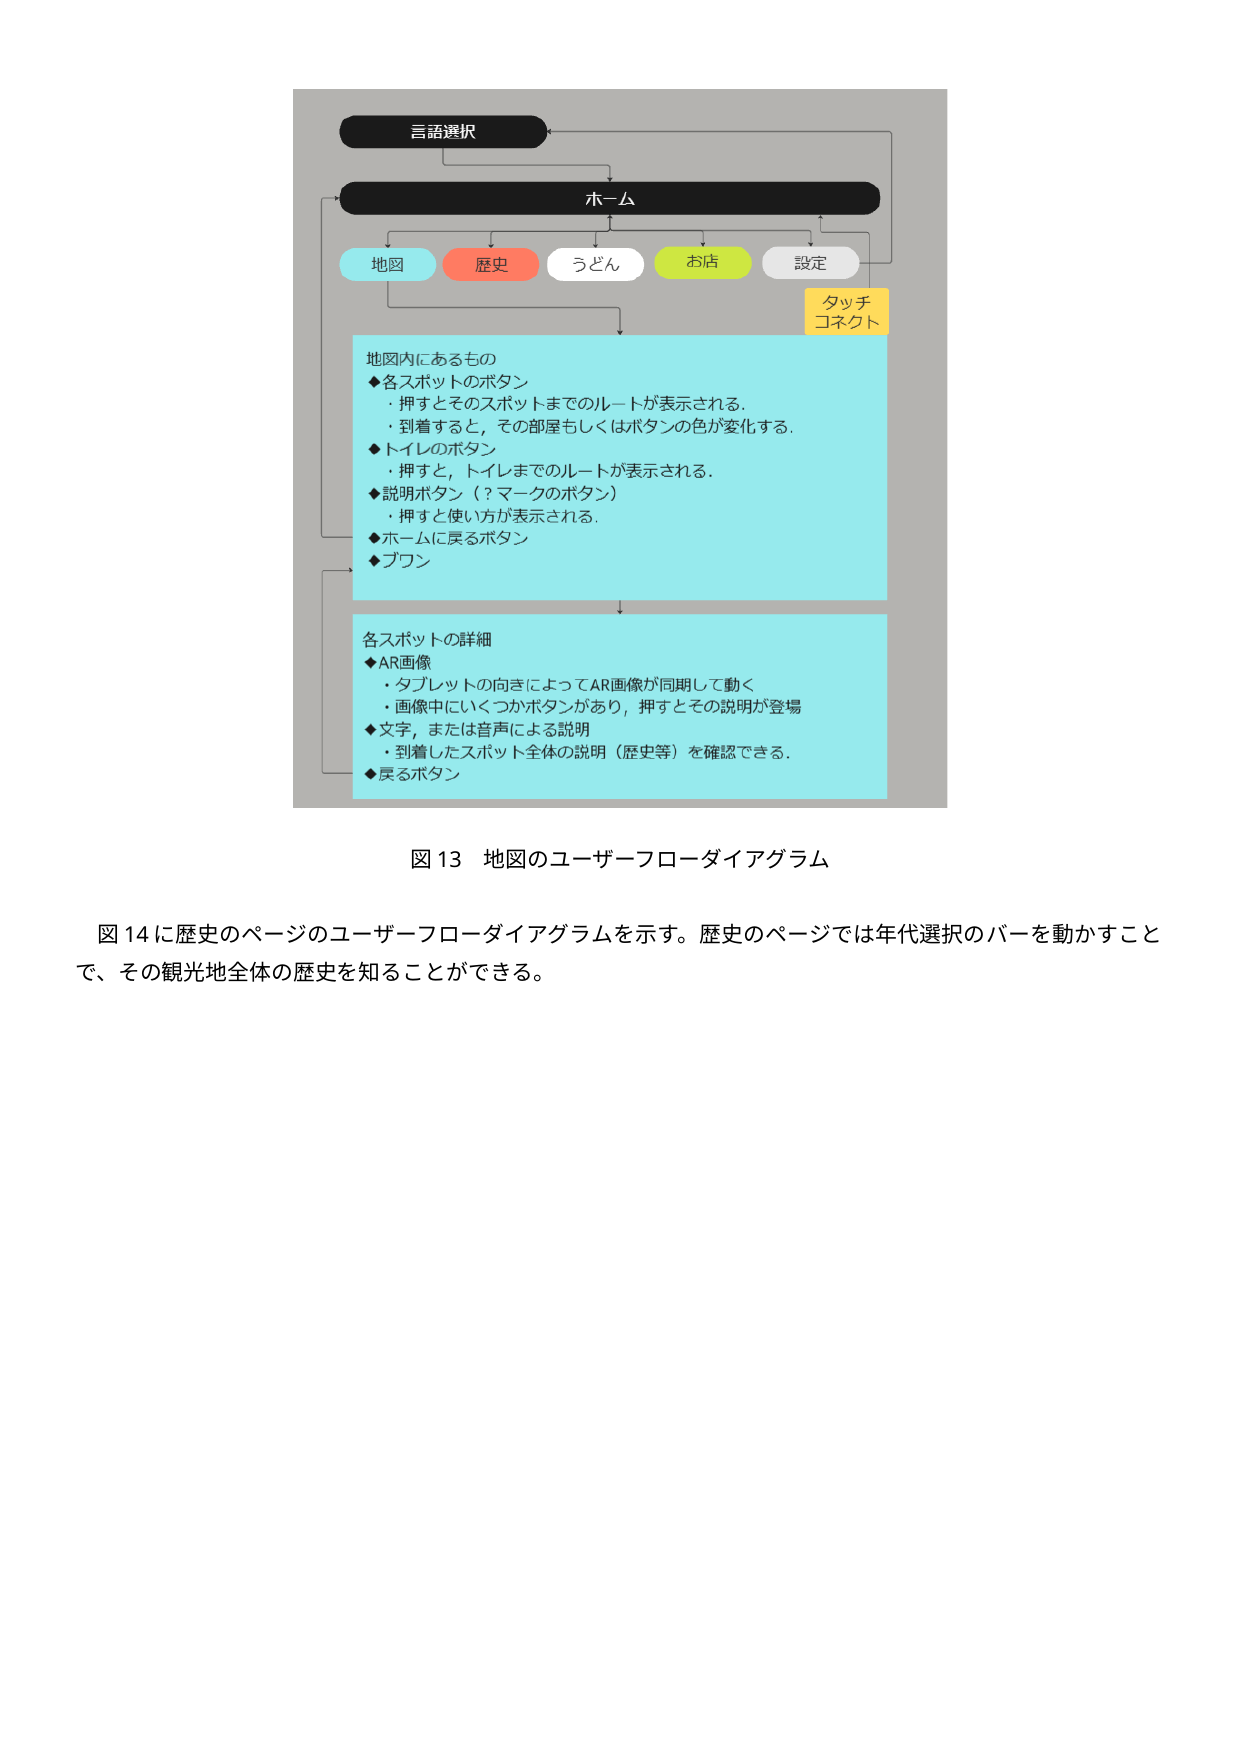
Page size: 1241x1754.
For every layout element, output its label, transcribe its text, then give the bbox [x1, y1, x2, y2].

text 図14に歴史のページのユーザーフローダイアグラムを示す。歴史のページでは年代選択のバーを動かすことで、その観光地全体の歴史を知ることができる。 [75, 914, 1165, 989]
text 図13 地図のユーザーフローダイアグラム [75, 839, 1165, 877]
picture [293, 89, 948, 808]
